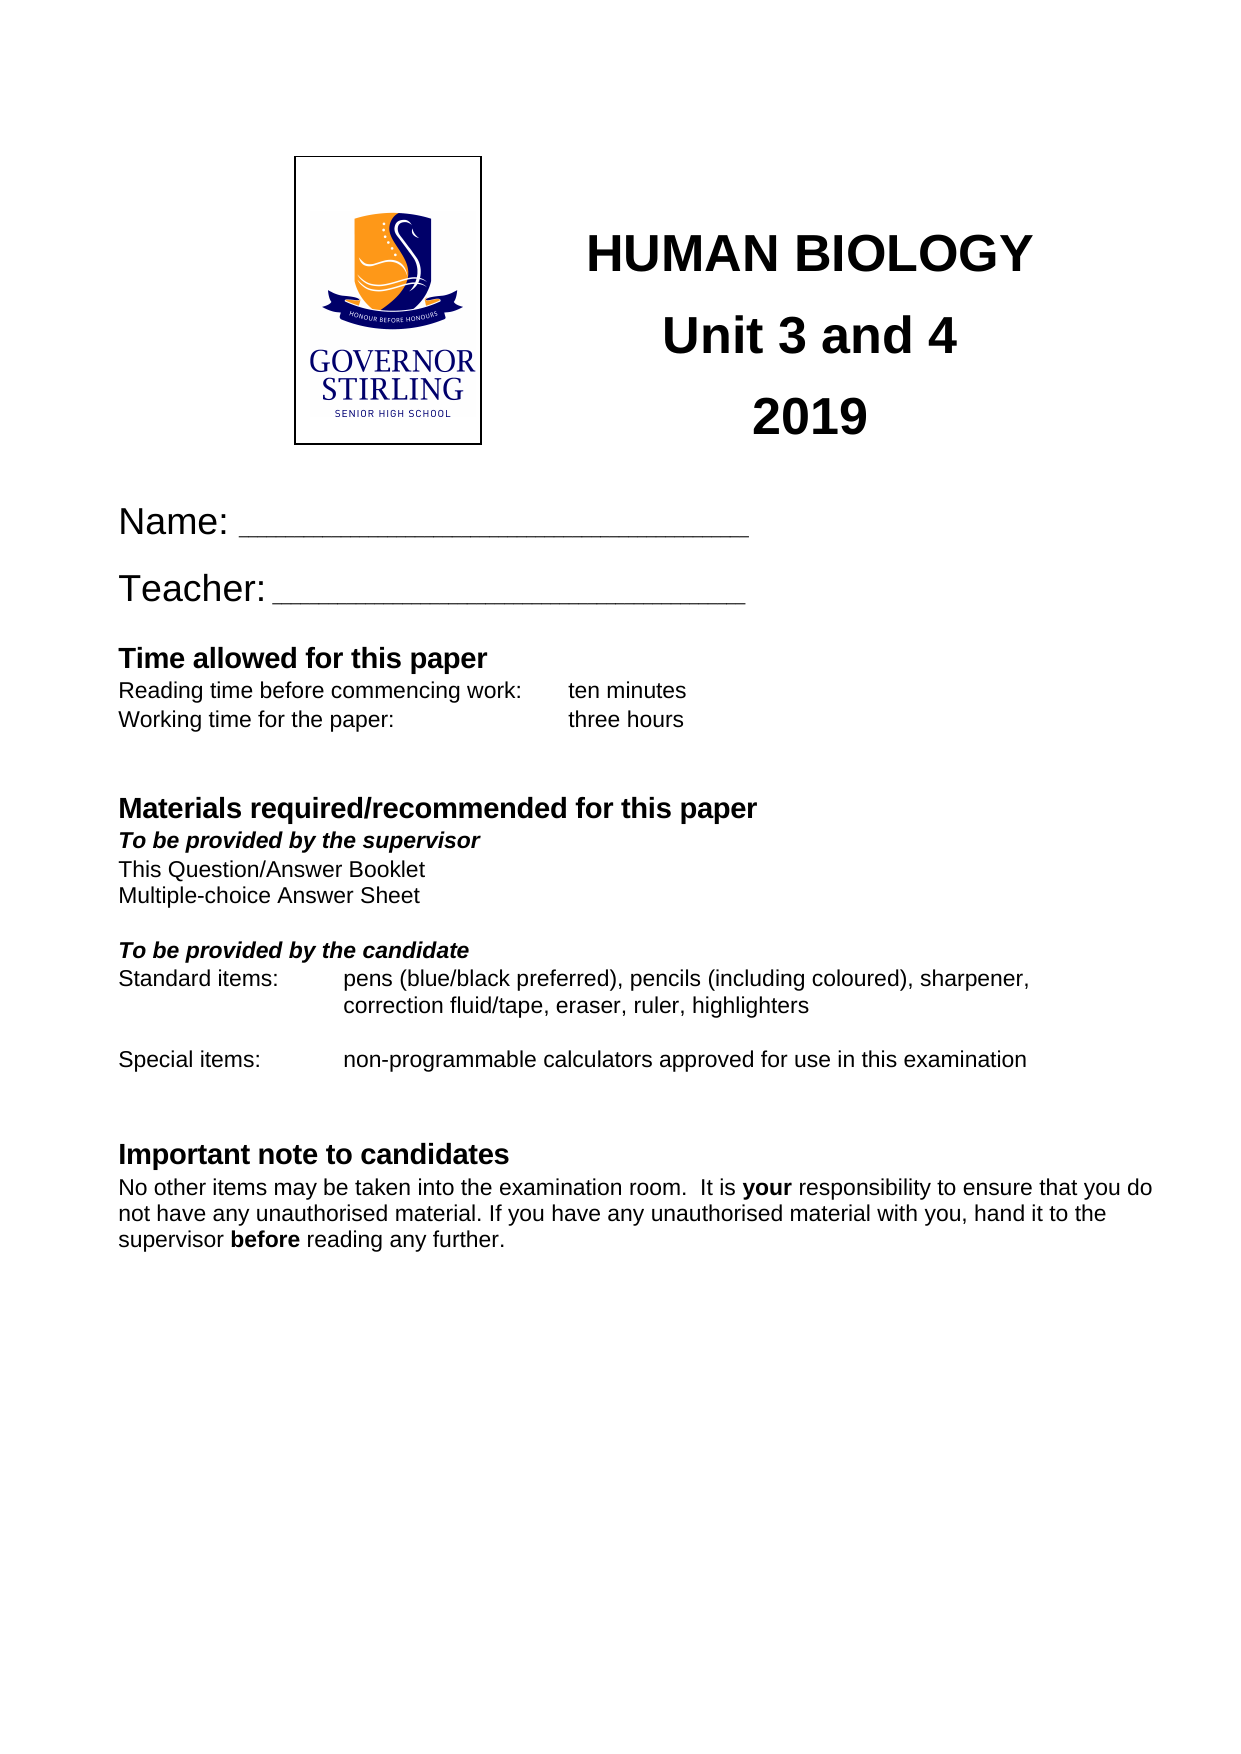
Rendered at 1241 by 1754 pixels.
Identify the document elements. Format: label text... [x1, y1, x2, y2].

text Teacher: ___________________________________________________ [118, 566, 1122, 609]
text Working time for the paper: three hours [118, 706, 1122, 732]
text This Question/Answer Booklet [118, 856, 1122, 882]
text Special items: non-programmable calculators approved for use in this examination [118, 1046, 1122, 1073]
text Materials required/recommended for this paper [118, 791, 1122, 824]
text No other items may be taken into the examination room. It is your responsibility to ensure that you do not have any unauthorised material. If you have any unauthorised material with you, hand it to the supervisor before reading any further. [118, 1173, 1176, 1252]
text Standard items: pens (blue/black preferred), pencils (including coloured), sharpener, correction fluid/tape, eraser, ruler, highlighters [118, 965, 1122, 1018]
picture [310, 211, 476, 417]
text Time allowed for this paper [118, 641, 1122, 675]
text Important note to candidates [118, 1137, 1122, 1171]
text Name: _______________________________________________________ [118, 499, 1122, 542]
text To be provided by the supervisor [118, 827, 1122, 853]
text To be provided by the candidate [118, 937, 1122, 963]
text Reading time before commencing work: ten minutes [118, 677, 1122, 704]
text Multiple-choice Answer Sheet [118, 882, 1122, 908]
